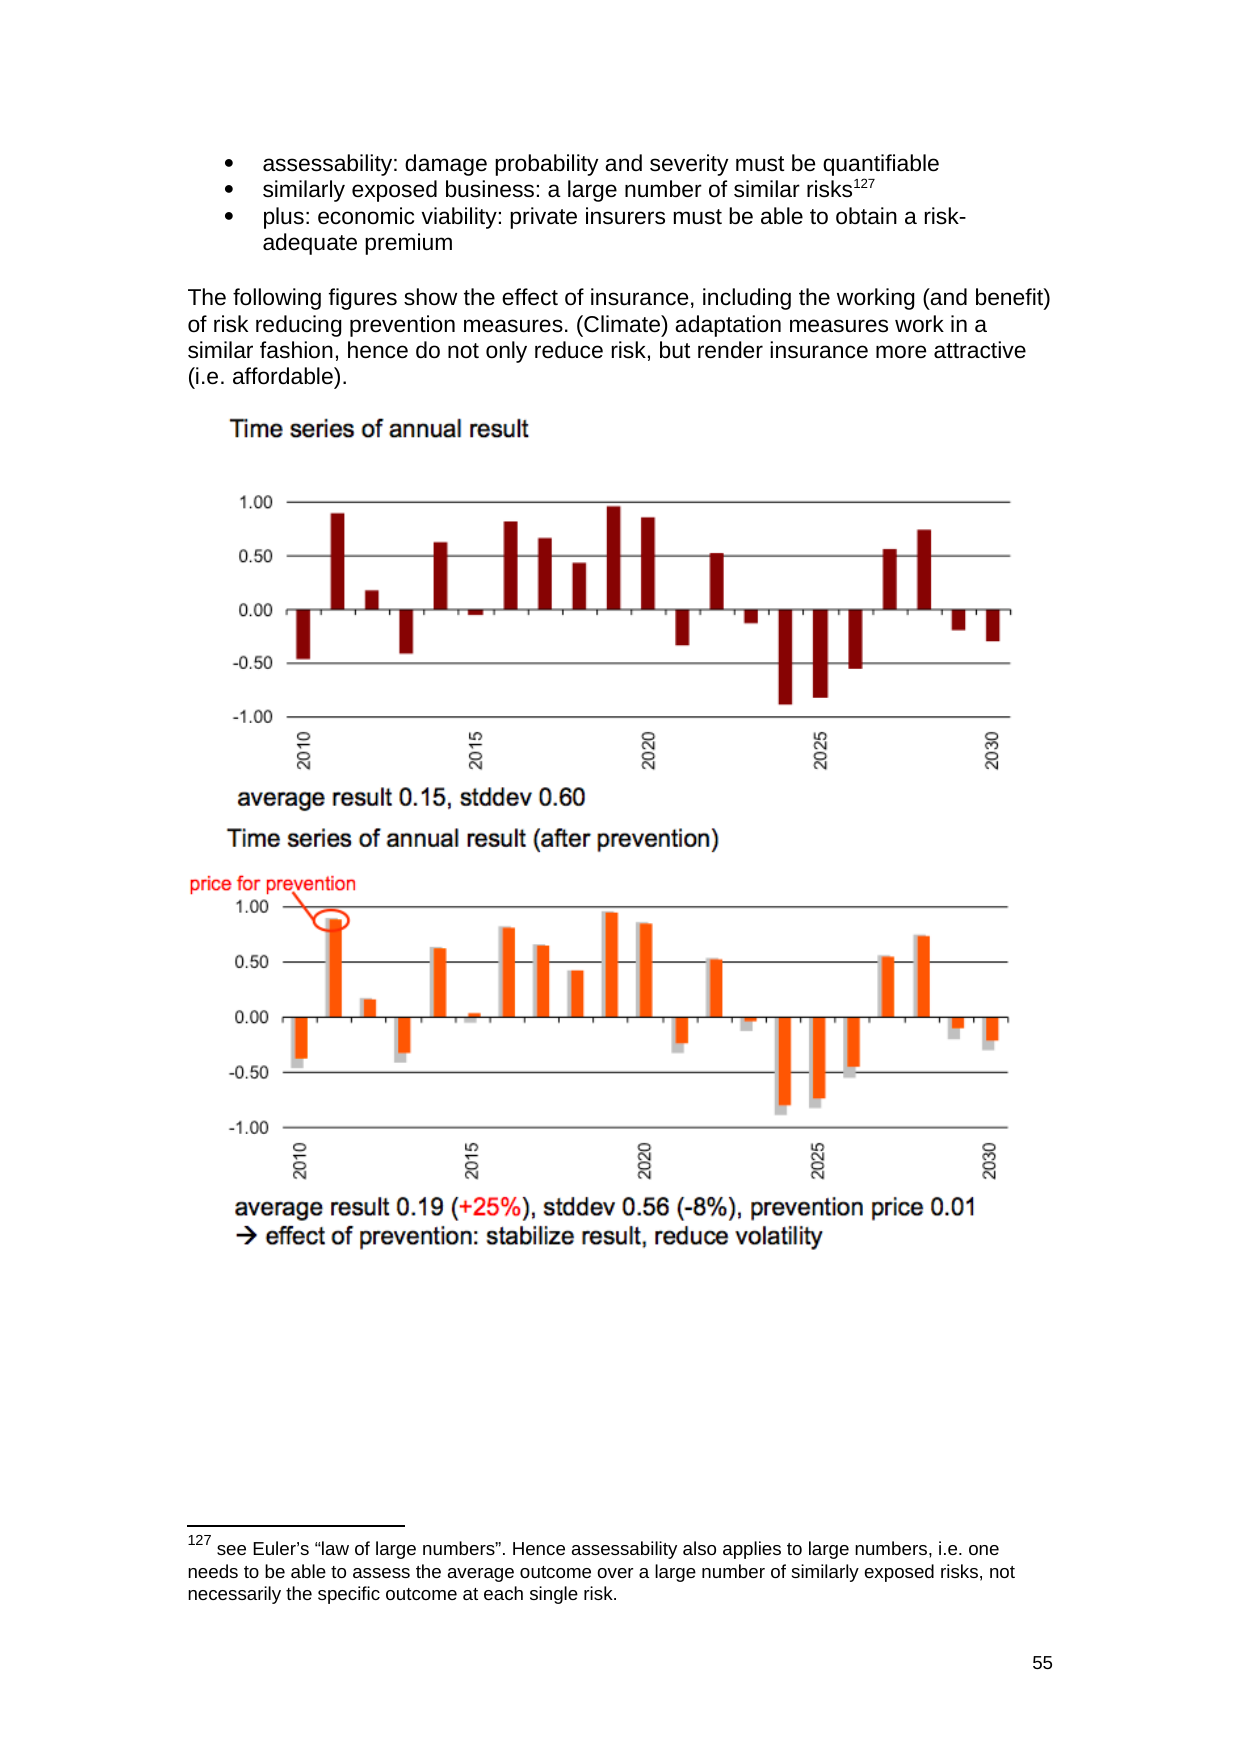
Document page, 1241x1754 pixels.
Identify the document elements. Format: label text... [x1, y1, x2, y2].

list similarly exposed business: a large number of similar risks [225, 176, 1053, 203]
list plus: economic viability: private insurers must be able to obtain a risk-adequate premium [225, 203, 1053, 255]
text The following figures show the effect of insurance, including the working (and benefit) of risk reducing prevention measures. (Climate) adaptation measures work in a similar fashion, hence do not only reduce risk, but render insurance more attractive (i.e. affordable). [187, 284, 1053, 389]
list assessability: damage probability and severity must be quantifiable [225, 150, 1053, 176]
picture [187, 416, 1052, 1259]
